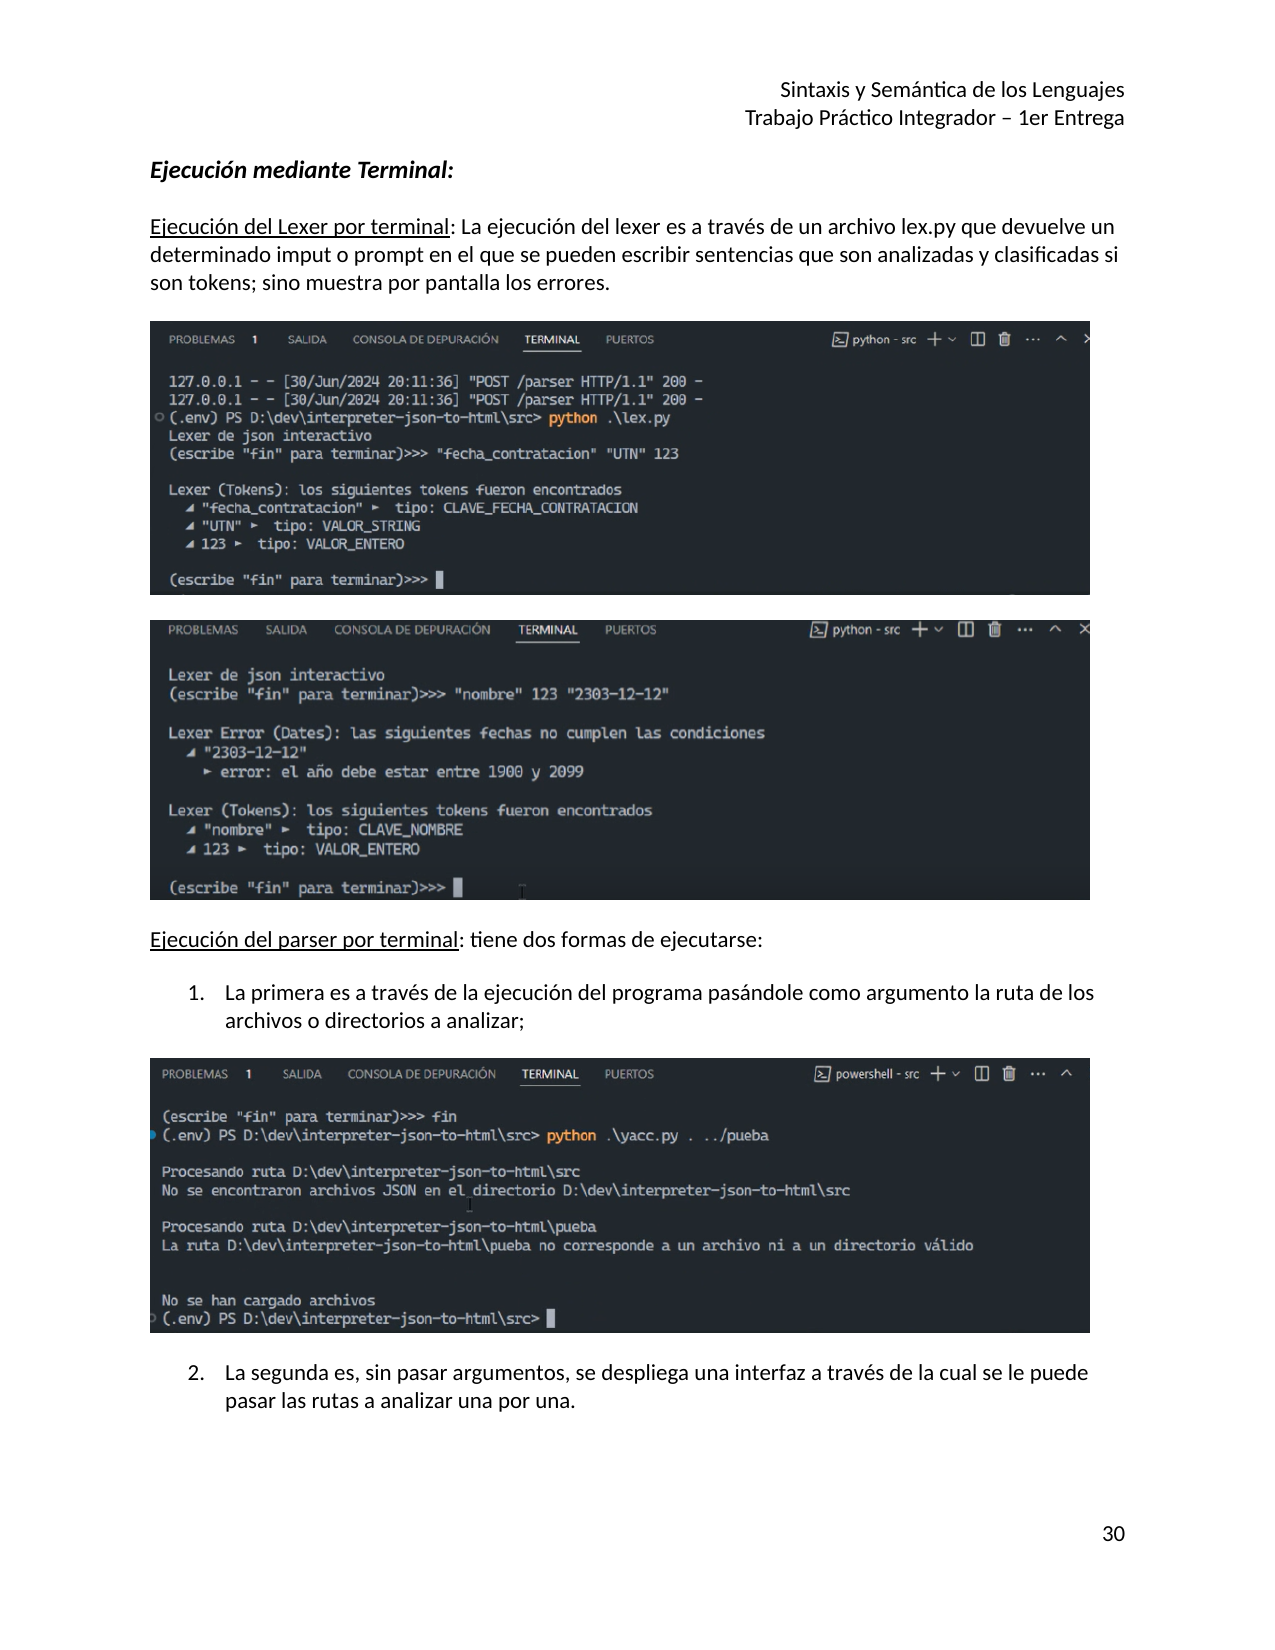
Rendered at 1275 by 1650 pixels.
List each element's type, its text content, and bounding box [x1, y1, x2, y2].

picture [150, 1058, 1090, 1333]
picture [150, 620, 1090, 900]
text Ejecución del Lexer por terminal: La ejecución del lexer es a través de un archivo lex.py que devuelve un determinado imput o prompt en el que se pueden escribir sentencias que son analizadas y clasificadas si son tokens; sino muestra por pantalla los errores. [150, 212, 1125, 296]
list La segunda es, sin pasar argumentos, se despliega una interfaz a través de la cual se le puede pasar las rutas a analizar una por una. [187, 1358, 1125, 1414]
text Ejecución del parser por terminal: tiene dos formas de ejecutarse: [150, 925, 1125, 953]
subtitle Ejecución mediante Terminal: [150, 154, 1125, 185]
picture [150, 321, 1090, 595]
list La primera es a través de la ejecución del programa pasándole como argumento la ruta de los archivos o directorios a analizar; [187, 978, 1125, 1034]
